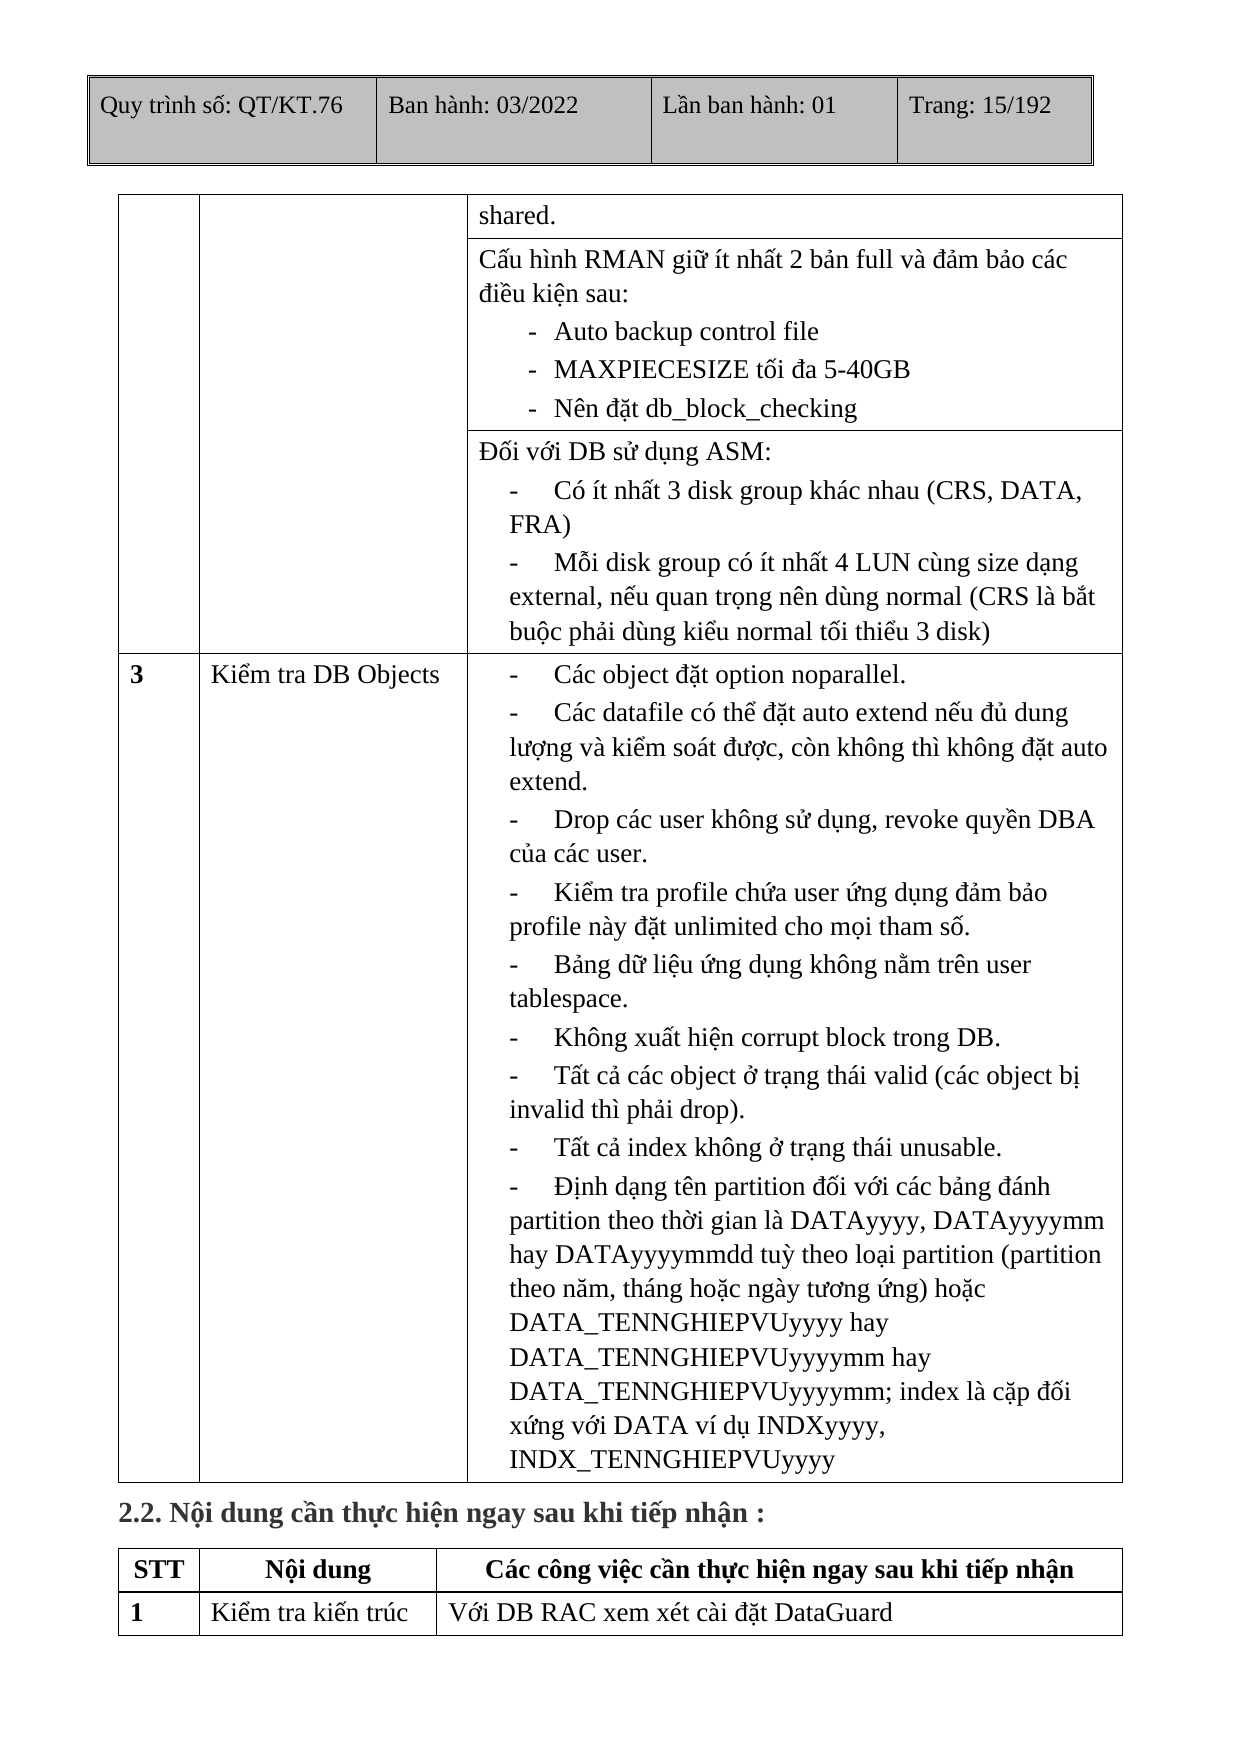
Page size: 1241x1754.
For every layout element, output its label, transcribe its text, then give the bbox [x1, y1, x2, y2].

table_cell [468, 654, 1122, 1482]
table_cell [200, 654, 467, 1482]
subtitle 2.2. Nội dung cần thực hiện ngay sau khi tiếp nhận : [118, 1495, 1122, 1529]
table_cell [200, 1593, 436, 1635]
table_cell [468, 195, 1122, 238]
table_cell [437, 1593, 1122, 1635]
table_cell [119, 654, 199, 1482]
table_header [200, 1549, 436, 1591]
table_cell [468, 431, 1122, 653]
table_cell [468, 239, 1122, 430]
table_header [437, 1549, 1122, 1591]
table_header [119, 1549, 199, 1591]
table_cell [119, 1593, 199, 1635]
